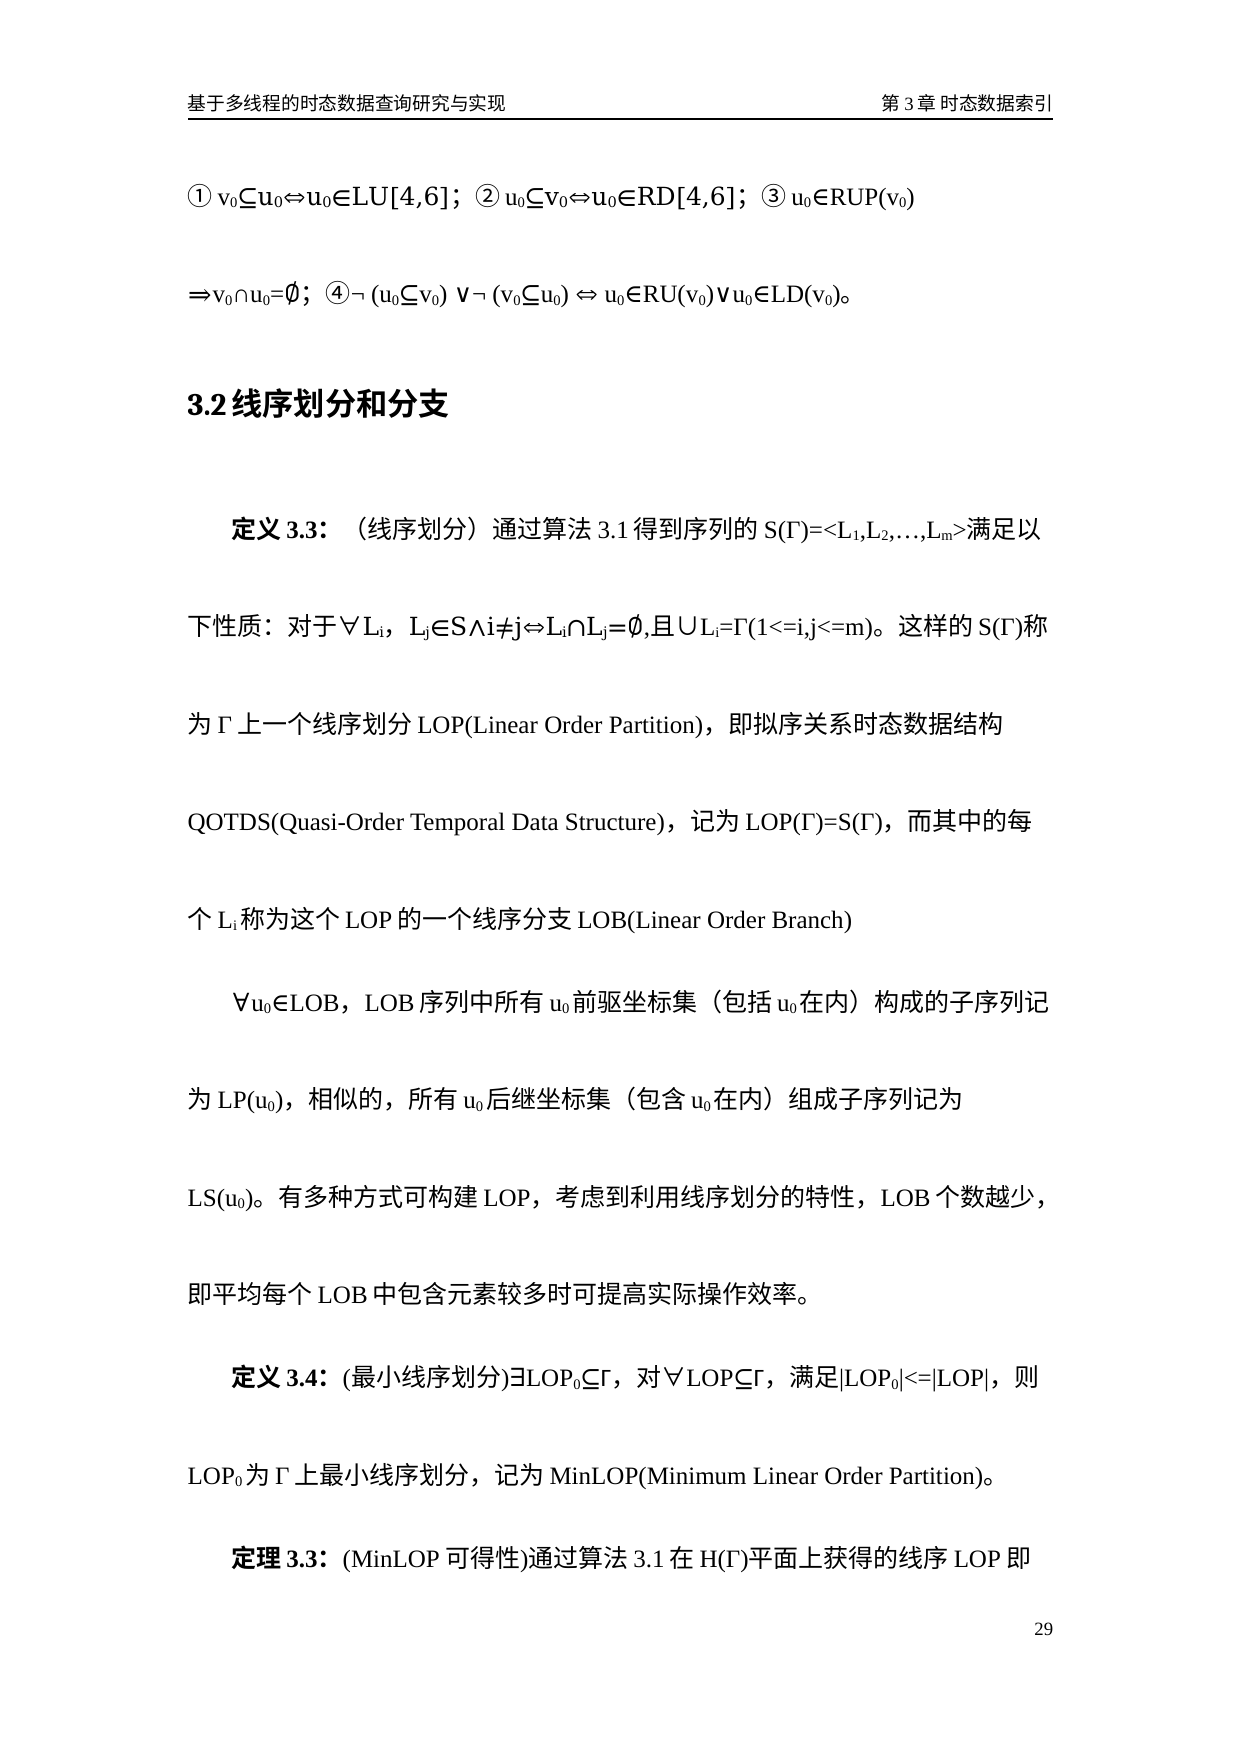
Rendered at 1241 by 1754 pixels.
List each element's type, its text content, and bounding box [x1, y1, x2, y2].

text 定义3.4：(最小线序划分)∃LOP0⊆Γ，对∀LOP⊆Γ，满足|LOP0|<=|LOP|，则LOP0为Γ上最小线序划分，记为MinLOP(Minimum Linear Order Partition)。 [187, 1343, 1053, 1506]
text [187, 162, 1053, 324]
subtitle 线序划分和分支 [187, 370, 1053, 435]
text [187, 1524, 1053, 1589]
text 定义3.3：（线序划分）通过算法3.1得到序列的S(Γ)=<L1,L2,…,Lm>满足以下性质：对于∀Li，Lj∈S∧i≠jLi∩Lj=∅,且∪Li=Γ(1<=i,j<=m)。这样的S(Γ)称为Γ上一个线序划分LOP(Linear Order Partition)，即拟序关系时态数据结构QOTDS(Quasi-Order Temporal Data Structure)，记为LOP(Γ)=S(Γ)，而其中的每个Li称为这个LOP的一个线序分支LOB(Linear Order Branch) [187, 495, 1053, 950]
text ∀u0∈LOB，LOB序列中所有u0前驱坐标集（包括u0在内）构成的子序列记为LP(u0)，相似的，所有u0后继坐标集（包含u0在内）组成子序列记为LS(u0)。有多种方式可构建LOP，考虑到利用线序划分的特性，LOB个数越少，即平均每个LOB中包含元素较多时可提高实际操作效率。 [187, 968, 1053, 1325]
